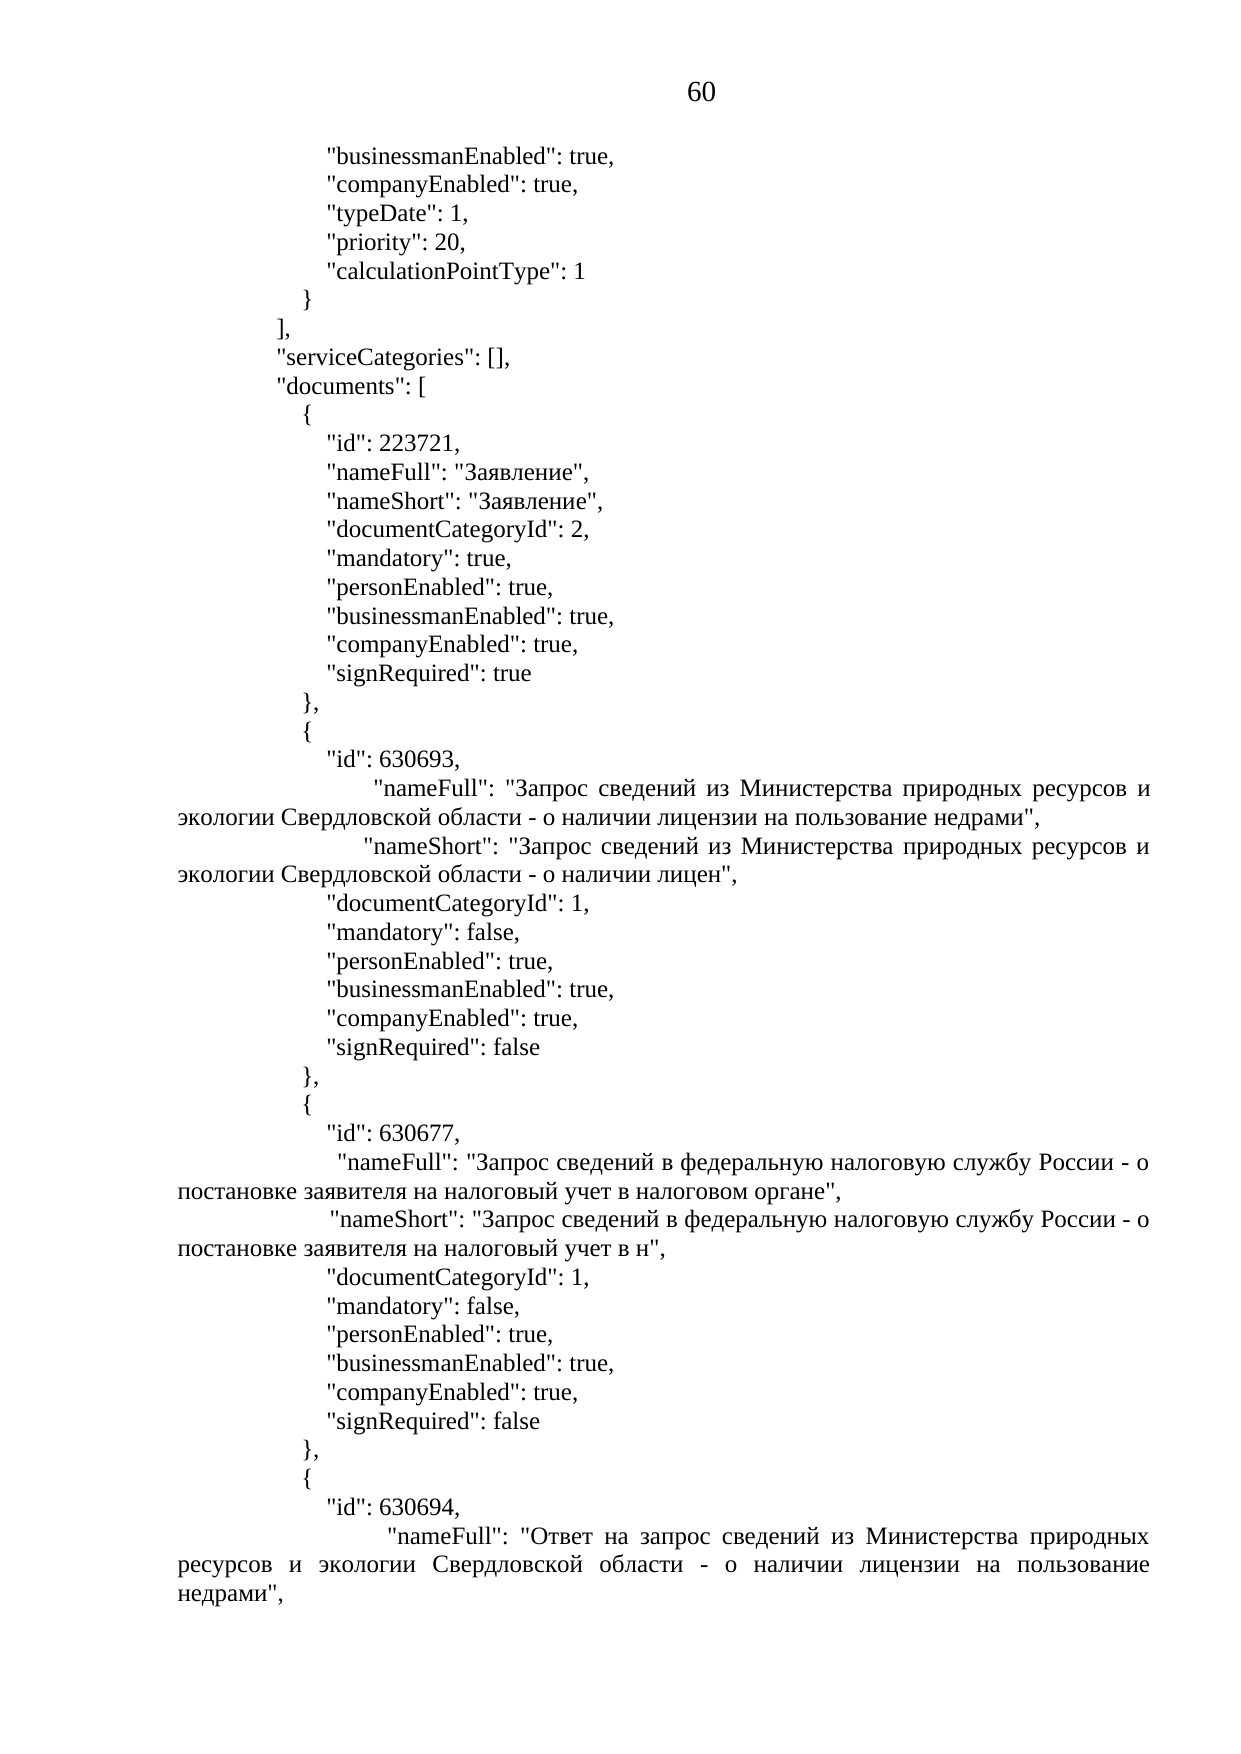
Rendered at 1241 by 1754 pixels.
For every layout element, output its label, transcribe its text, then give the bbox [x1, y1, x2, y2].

text "businessmanEnabled": true, [177, 974, 1152, 1003]
text "documentCategoryId": 1, [177, 1262, 1152, 1291]
text }, [177, 1434, 1152, 1463]
text "nameFull": "Заявление", [177, 457, 1152, 486]
text "nameShort": "Заявление", [177, 486, 1152, 514]
text "businessmanEnabled": true, [177, 601, 1152, 629]
text "companyEnabled": true, [177, 1003, 1152, 1032]
text "companyEnabled": true, [177, 629, 1152, 658]
text "mandatory": false, [177, 1291, 1152, 1319]
text { [177, 1463, 1152, 1492]
text "mandatory": false, [177, 917, 1152, 946]
text "nameFull": "Ответ на запрос сведений из Министерства природных ресурсов и экологии Свердловской области - о наличии лицензии на пользование недрами", [177, 1521, 1152, 1607]
text "calculationPointType": 1 [177, 256, 1152, 284]
text "id": 630693, [177, 744, 1152, 773]
text }, [177, 687, 1152, 716]
text } [177, 284, 1152, 313]
text "id": 630677, [177, 1118, 1152, 1147]
text }, [177, 1061, 1152, 1089]
text { [177, 716, 1152, 744]
text "documents": [ [177, 371, 1152, 399]
text "nameShort": "Запрос сведений в федеральную налоговую службу России - о постановке заявителя на налоговый учет в н", [177, 1204, 1152, 1262]
text "businessmanEnabled": true, [177, 1348, 1152, 1377]
text "signRequired": true [177, 658, 1152, 687]
text { [177, 1089, 1152, 1118]
text ], [177, 313, 1152, 342]
text "typeDate": 1, [177, 198, 1152, 227]
text "signRequired": false [177, 1032, 1152, 1061]
text "serviceCategories": [], [177, 342, 1152, 371]
text "personEnabled": true, [177, 1319, 1152, 1348]
text "businessmanEnabled": true, [177, 141, 1152, 169]
text "personEnabled": true, [177, 946, 1152, 974]
text "companyEnabled": true, [177, 1377, 1152, 1406]
text "nameShort": "Запрос сведений из Министерства природных ресурсов и экологии Свердловской области - о наличии лицен", [177, 831, 1152, 888]
text "nameFull": "Запрос сведений из Министерства природных ресурсов и экологии Свердловской области - о наличии лицензии на пользование недрами", [177, 773, 1152, 831]
text "priority": 20, [177, 227, 1152, 256]
text "id": 223721, [177, 428, 1152, 457]
text "documentCategoryId": 2, [177, 514, 1152, 543]
text "documentCategoryId": 1, [177, 888, 1152, 917]
text "personEnabled": true, [177, 572, 1152, 601]
text "id": 630694, [177, 1492, 1152, 1521]
text "mandatory": true, [177, 543, 1152, 572]
text "nameFull": "Запрос сведений в федеральную налоговую службу России - о постановке заявителя на налоговый учет в налоговом органе", [177, 1147, 1152, 1204]
text { [177, 399, 1152, 428]
text "companyEnabled": true, [177, 169, 1152, 198]
text "signRequired": false [177, 1406, 1152, 1434]
